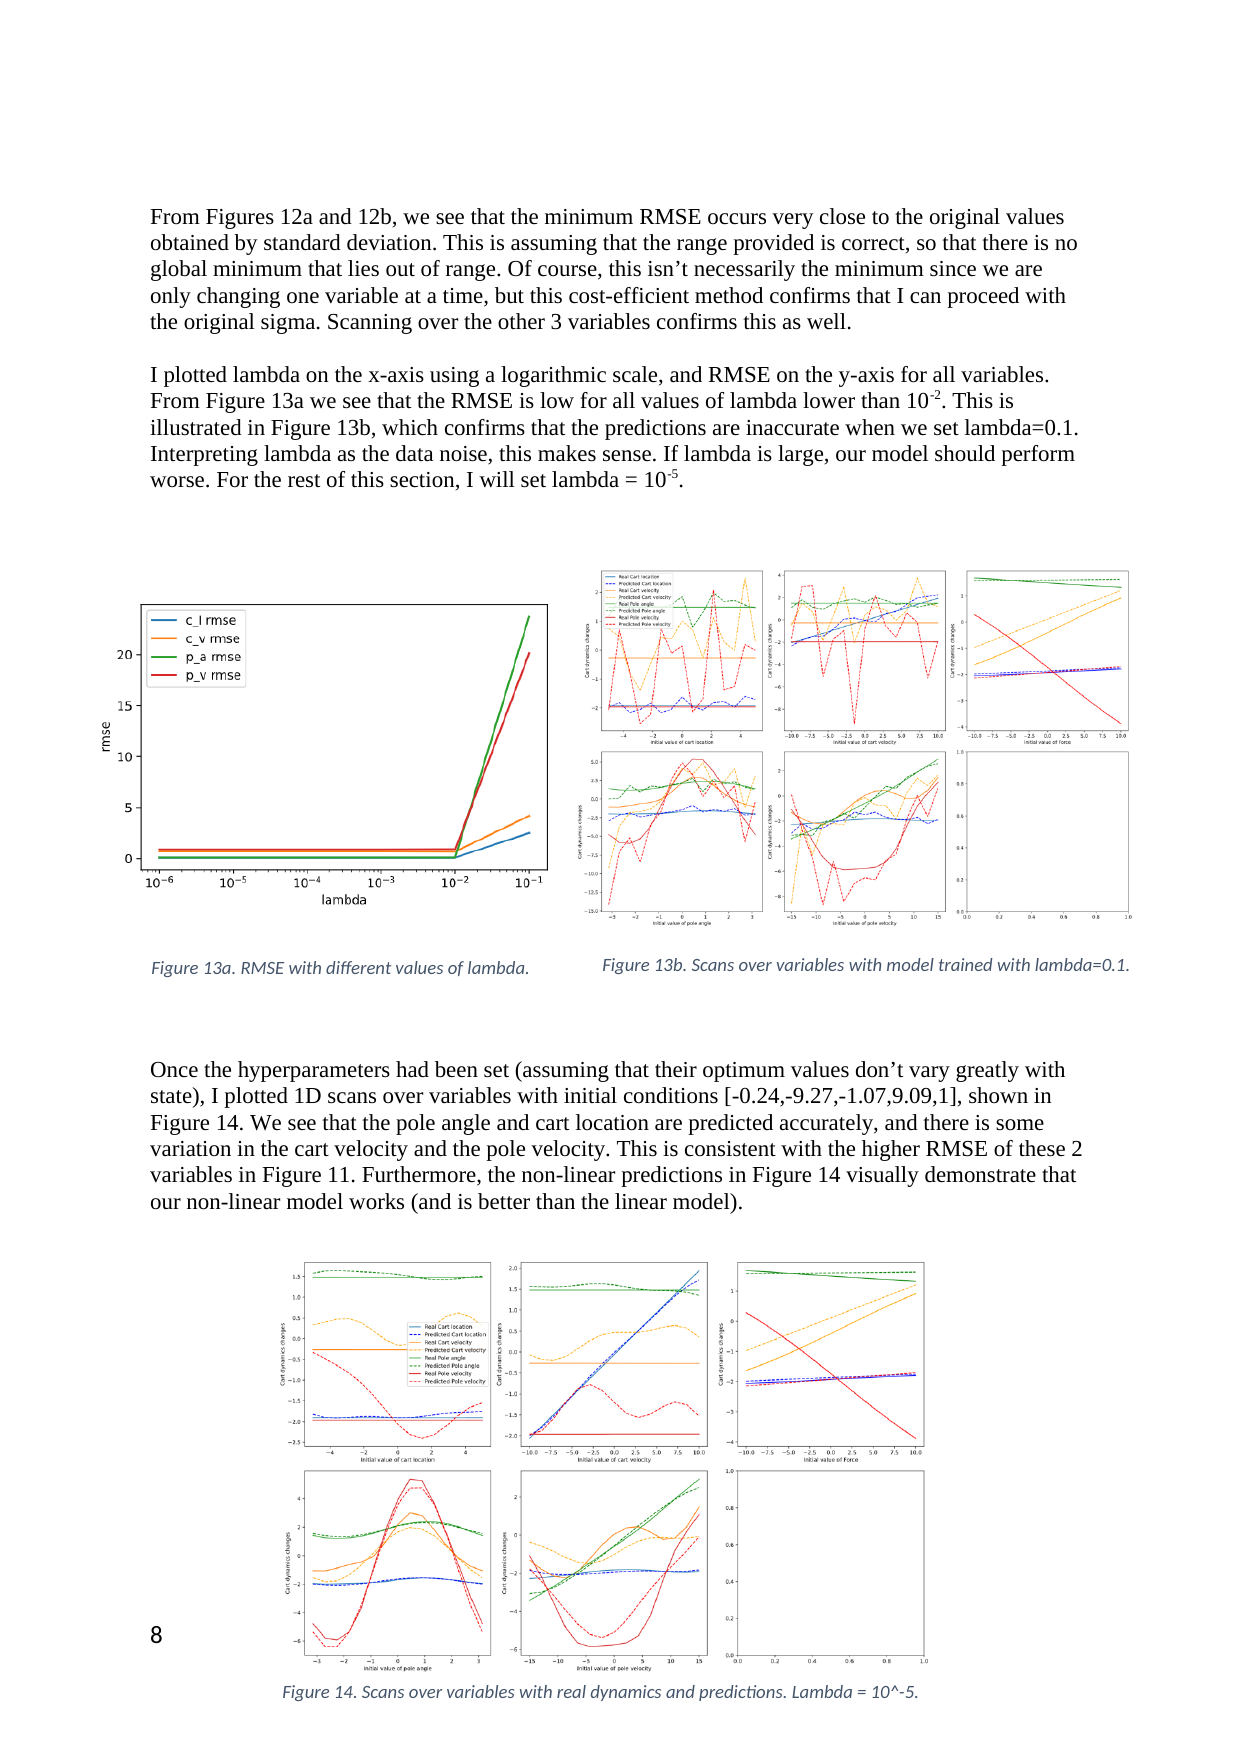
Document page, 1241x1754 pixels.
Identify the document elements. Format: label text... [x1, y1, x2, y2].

picture [574, 567, 1135, 929]
text Once the hyperparameters had been set (assuming that their optimum values don’t vary greatly with state), I plotted 1D scans over variables with initial conditions [-0.24,-9.27,-1.07,9.09,1], shown in Figure 14. We see that the pole angle and cart location are predicted accurately, and there is some variation in the cart velocity and the pole velocity. This is consistent with the higher RMSE of these 2 variables in Figure 11. Furthermore, the non-linear predictions in Figure 14 visually demonstrate that our non-linear model works (and is better than the linear model). [150, 1056, 1090, 1214]
picture [91, 595, 556, 915]
picture [276, 1258, 932, 1675]
text From Figures 12a and 12b, we see that the minimum RMSE occurs very close to the original values obtained by standard deviation. This is assuming that the range provided is correct, so that there is no global minimum that lies out of range. Of course, this isn’t necessarily the minimum since we are only changing one variable at a time, but this cost-efficient method confirms that I can proceed with the original sigma. Scanning over the other 3 variables confirms this as well. [150, 203, 1090, 334]
text I plotted lambda on the x-axis using a logarithmic scale, and RMSE on the y-axis for all variables. From Figure 13a we see that the RMSE is low for all values of lambda lower than 10-2. This is illustrated in Figure 13b, which confirms that the predictions are inaccurate when we set lambda=0.1. Interpreting lambda as the data noise, this makes sense. If lambda is large, our model should perform worse. For the rest of this section, I will set lambda = 10-5. [150, 361, 1090, 493]
